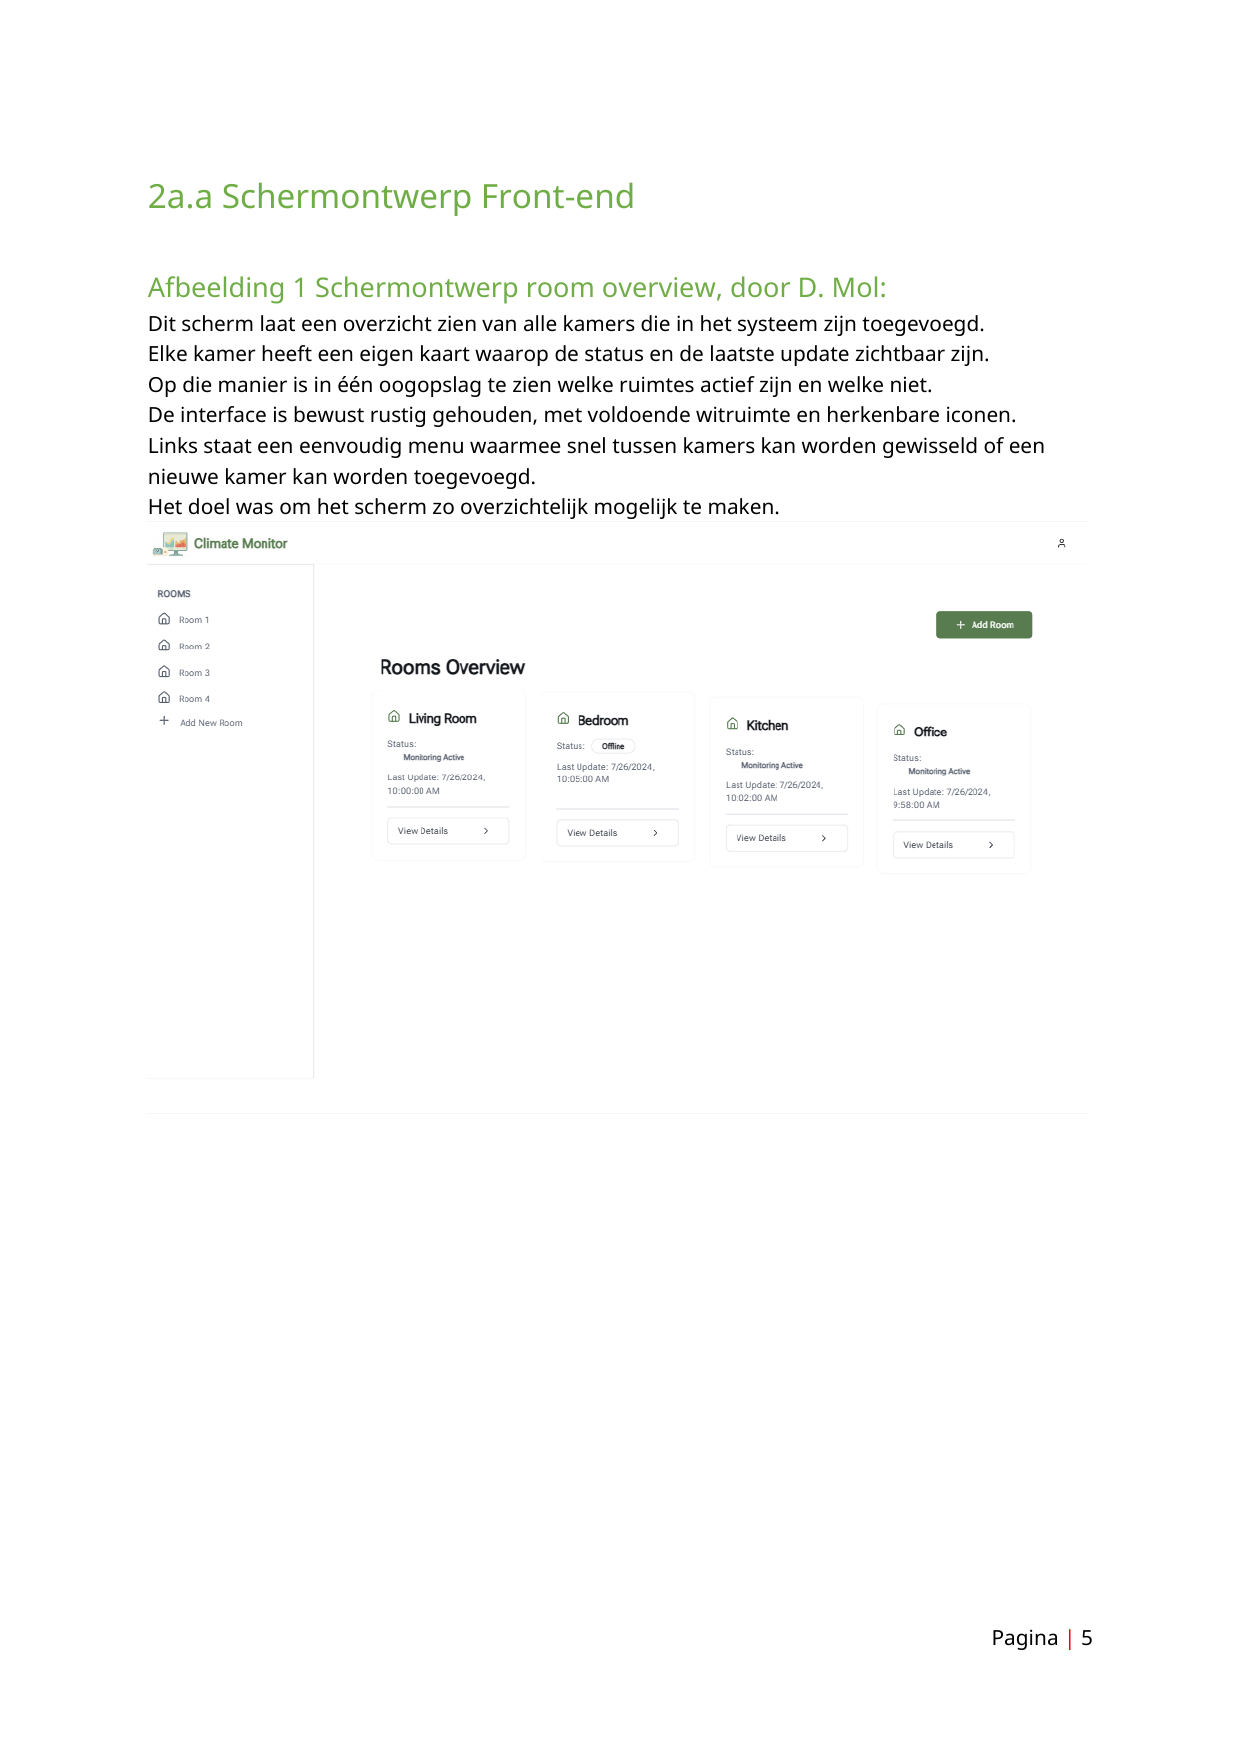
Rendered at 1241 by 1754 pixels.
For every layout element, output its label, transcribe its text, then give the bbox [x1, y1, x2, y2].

subtitle 2a.a Schermontwerp Front-end [148, 173, 1093, 218]
text Dit scherm laat een overzicht zien van alle kamers die in het systeem zijn toegevoegd. Elke kamer heeft een eigen kaart waarop de status en de laatste update zichtbaar zijn. Op die manier is in één oogopslag te zien welke ruimtes actief zijn en welke niet. De interface is bewust rustig gehouden, met voldoende witruimte en herkenbare iconen. Links staat een eenvoudig menu waarmee snel tussen kamers kan worden gewisseld of een nieuwe kamer kan worden toegevoegd. Het doel was om het scherm zo overzichtelijk mogelijk te maken. [148, 309, 1093, 521]
subtitle Afbeelding 1 Schermontwerp room overview, door D. Mol: [148, 269, 1093, 306]
picture [146, 521, 1087, 1112]
